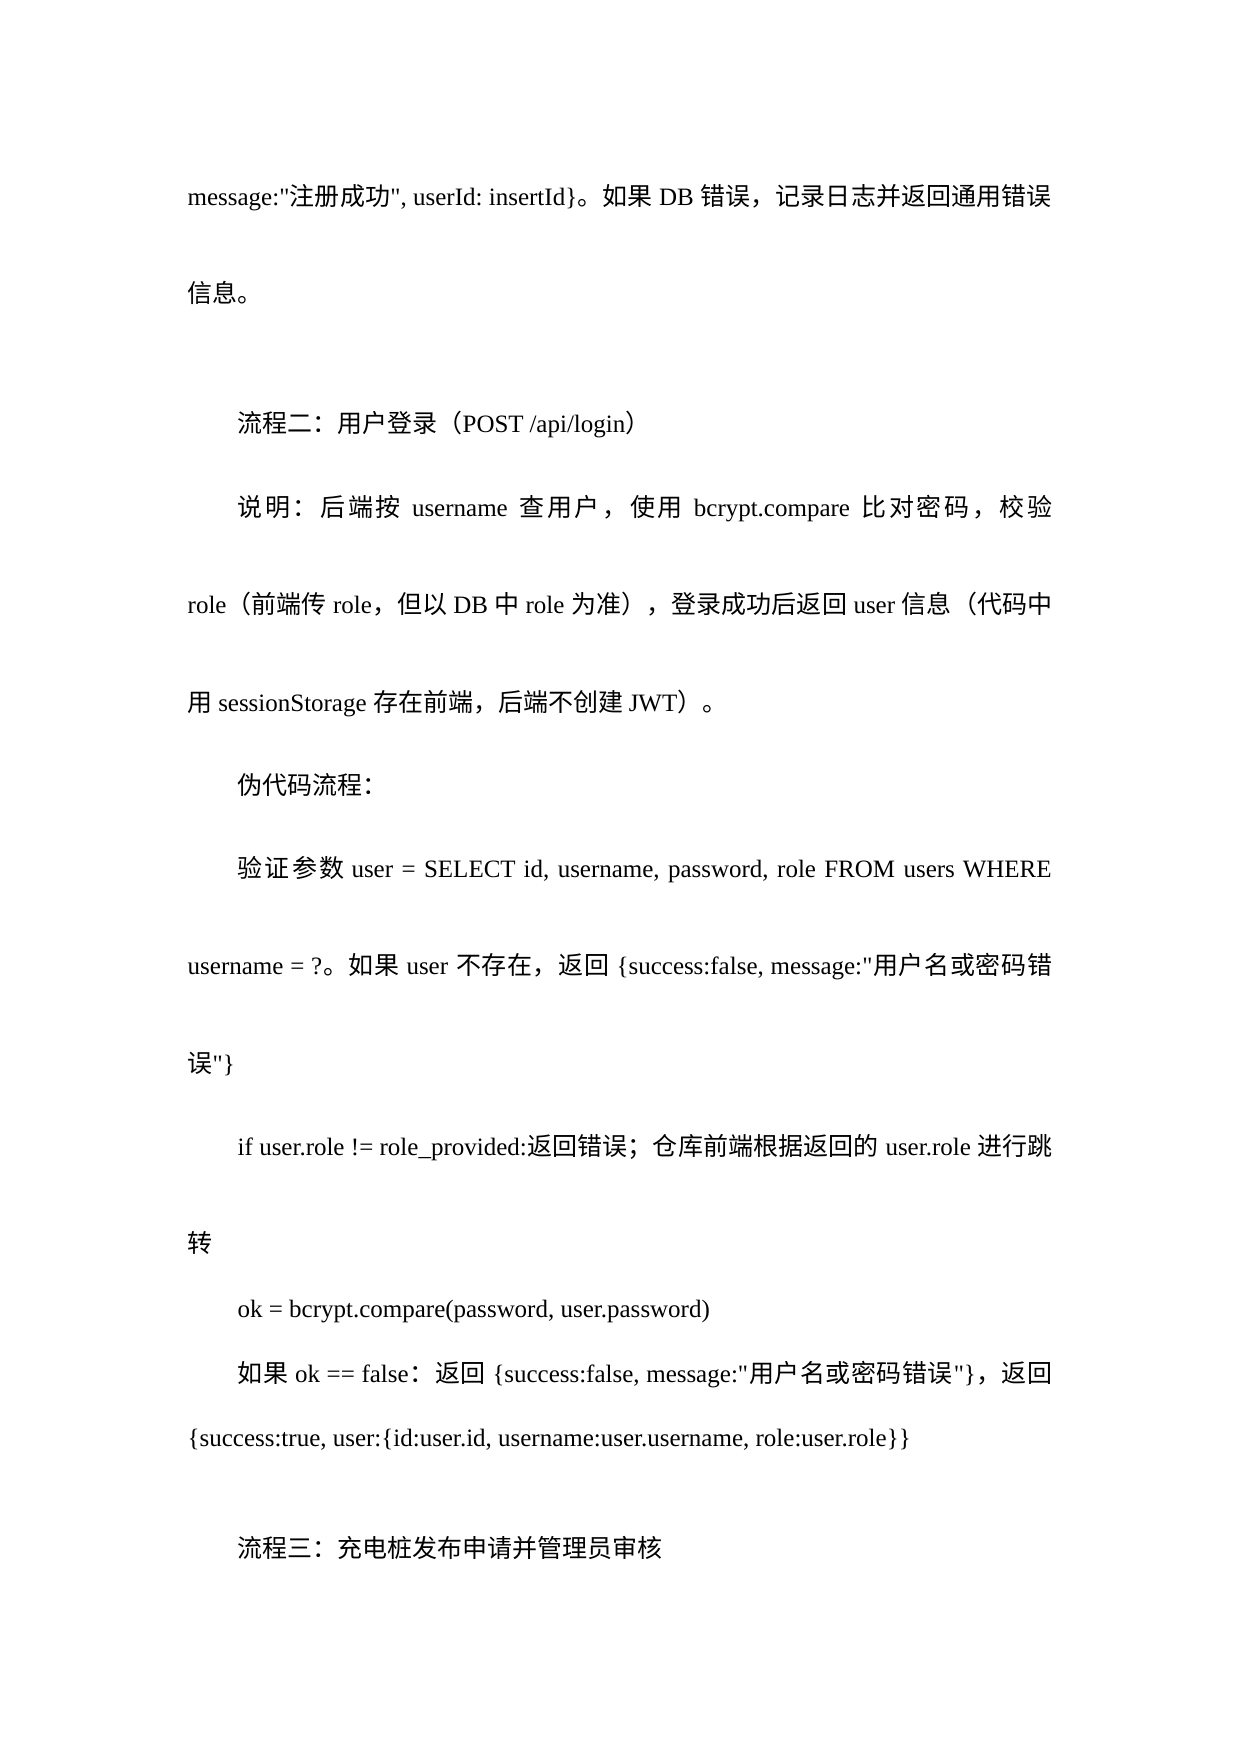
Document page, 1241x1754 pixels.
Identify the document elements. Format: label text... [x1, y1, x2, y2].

text 验证参数user = SELECT id, username, password, role FROM users WHERE username = ?。如果 user 不存在，返回 {success:false, message:"用户名或密码错误"} [187, 834, 1053, 1094]
text ok = bcrypt.compare(password, user.password) [187, 1293, 1053, 1325]
text 流程二：用户登录（POST /api/login） [187, 389, 1053, 454]
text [187, 162, 1053, 324]
text 说明：后端按 username 查用户，使用 bcrypt.compare 比对密码，校验 role（前端传 role，但以 DB 中 role 为准），登录成功后返回 user 信息（代码中用 sessionStorage 存在前端，后端不创建 JWT）。 [187, 473, 1053, 733]
text if user.role != role_provided:返回错误；仓库前端根据返回的 user.role 进行跳转 [187, 1112, 1053, 1274]
text 流程三：充电桩发布申请并管理员审核 [187, 1514, 1053, 1579]
text 如果 ok == false：返回 {success:false, message:"用户名或密码错误"}，返回 {success:true, user:{id:user.id, username:user.username, role:user.role}} [187, 1339, 1053, 1453]
text 伪代码流程： [187, 751, 1053, 816]
